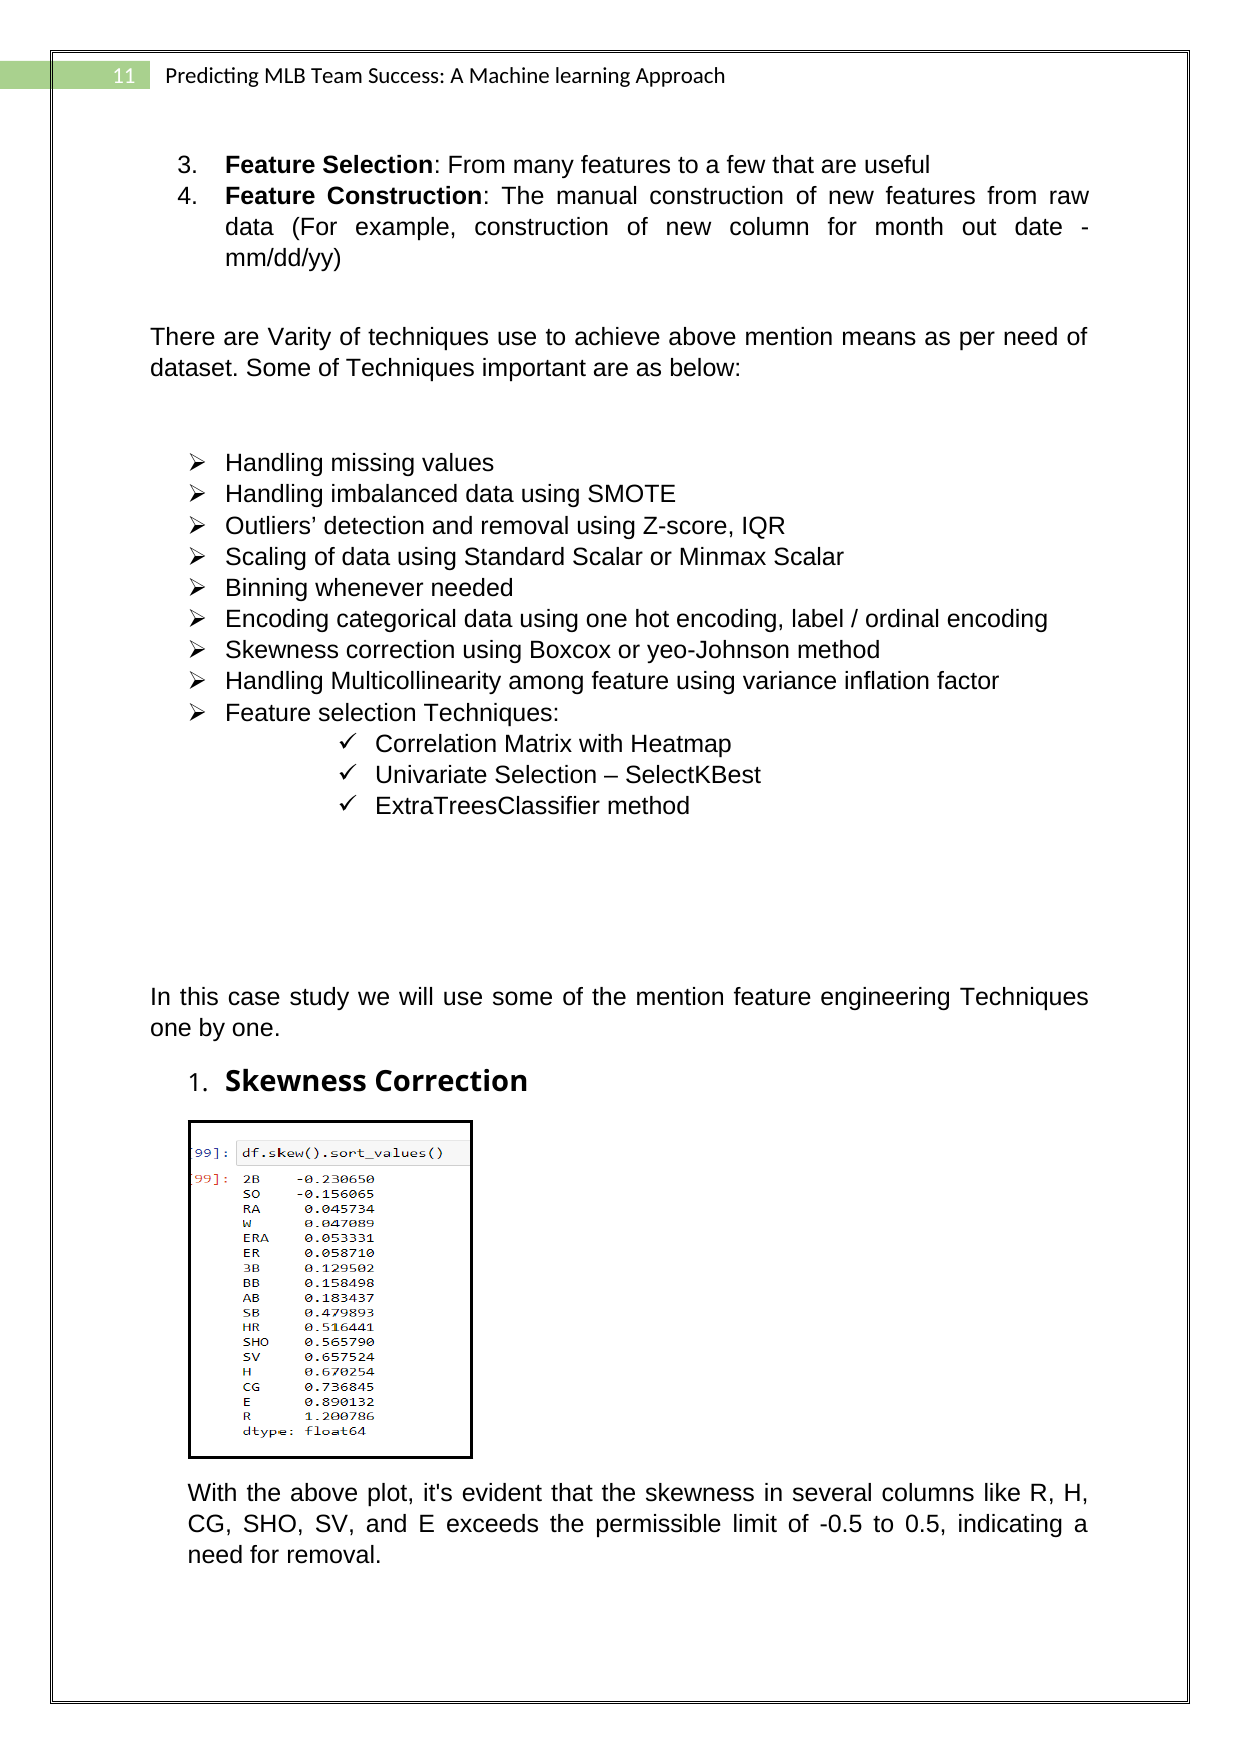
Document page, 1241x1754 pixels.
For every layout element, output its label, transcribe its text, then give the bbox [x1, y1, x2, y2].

list Outliers’ detection and removal using Z-score, IQR [187, 511, 1090, 539]
list Handling Multicollinearity among feature using variance inflation factor [187, 666, 1090, 695]
list Scaling of data using Standard Scalar or Minmax Scalar [187, 542, 1090, 571]
list Univariate Selection – SelectKBest [337, 760, 1090, 789]
text With the above plot, it's evident that the skewness in several columns like R, H, CG, SHO, SV, and E exceeds the permissible limit of -0.5 to 0.5, indicating a need for removal. [187, 1485, 1090, 1568]
list Feature Construction: The manual construction of new features from raw data (For example, construction of new column for month out date - mm/dd/yy) [187, 181, 1090, 272]
picture [191, 1123, 470, 1456]
list Feature selection Techniques: [187, 697, 1090, 726]
list Correlation Matrix with Heatmap [337, 729, 1090, 757]
list ExtraTreesClassifier method [337, 791, 1090, 820]
text In this case study we will use some of the mention feature engineering Techniques one by one. [150, 982, 1090, 1042]
list Handling missing values [187, 448, 1090, 477]
list Encoding categorical data using one hot encoding, label / ordinal encoding [187, 604, 1090, 633]
list Skewness correction using Boxcox or yeo-Johnson method [187, 635, 1090, 664]
list Handling imbalanced data using SMOTE [187, 479, 1090, 508]
list Skewness Correction [187, 1061, 1090, 1100]
list Feature Selection: From many features to a few that are useful [187, 150, 1090, 179]
text There are Varity of techniques use to achieve above mention means as per need of dataset. Some of Techniques important are as below: [150, 322, 1090, 382]
list Binning whenever needed [187, 573, 1090, 602]
